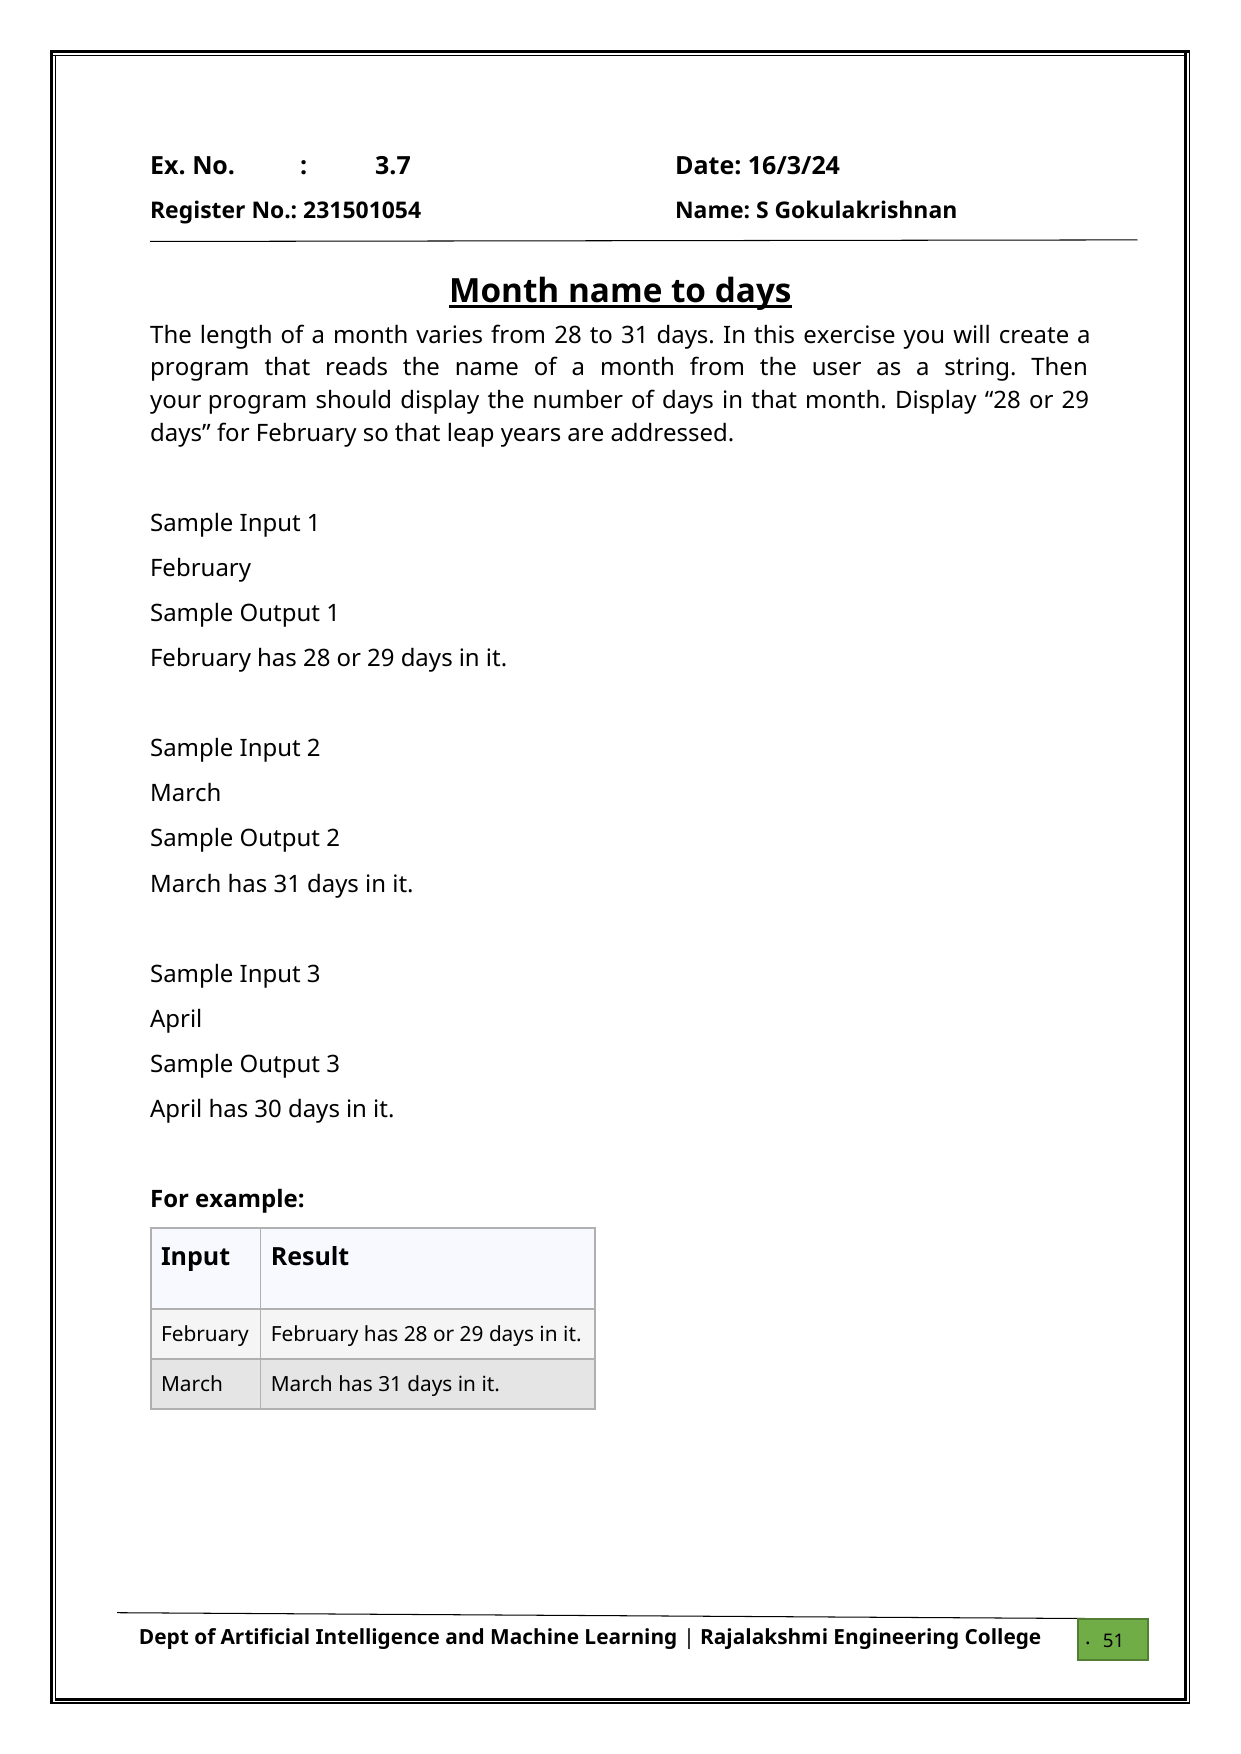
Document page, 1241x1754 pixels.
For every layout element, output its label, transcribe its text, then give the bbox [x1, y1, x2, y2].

text March has 31 days in it. [150, 866, 1090, 899]
text Sample Output 2 [150, 821, 1090, 854]
text For example: [150, 1182, 1090, 1215]
text Sample Output 1 [150, 596, 1090, 628]
text Sample Output 3 [150, 1047, 1090, 1079]
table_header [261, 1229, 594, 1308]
text March [150, 776, 1090, 809]
text Register No.: 231501054 Name: S Gokulakrishnan [150, 194, 1090, 226]
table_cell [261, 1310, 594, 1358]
text Month name to days [150, 267, 1090, 312]
text Sample Input 1 [150, 506, 1090, 538]
text February has 28 or 29 days in it. [150, 641, 1090, 673]
text Sample Input 2 [150, 731, 1090, 764]
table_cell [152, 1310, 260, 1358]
text The length of a month varies from 28 to 31 days. In this exercise you will create a program that reads the name of a month from the user as a string. Then your program should display the number of days in that month. Display “28 or 29 days” for February so that leap years are addressed. [150, 317, 1090, 448]
text Ex. No. : 3.7 Date: 16/3/24 [150, 148, 1090, 182]
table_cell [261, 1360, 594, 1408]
text February [150, 551, 1090, 583]
text Sample Input 3 [150, 957, 1090, 989]
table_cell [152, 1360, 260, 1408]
text April has 30 days in it. [150, 1092, 1090, 1124]
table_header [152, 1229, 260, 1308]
text April [150, 1002, 1090, 1034]
